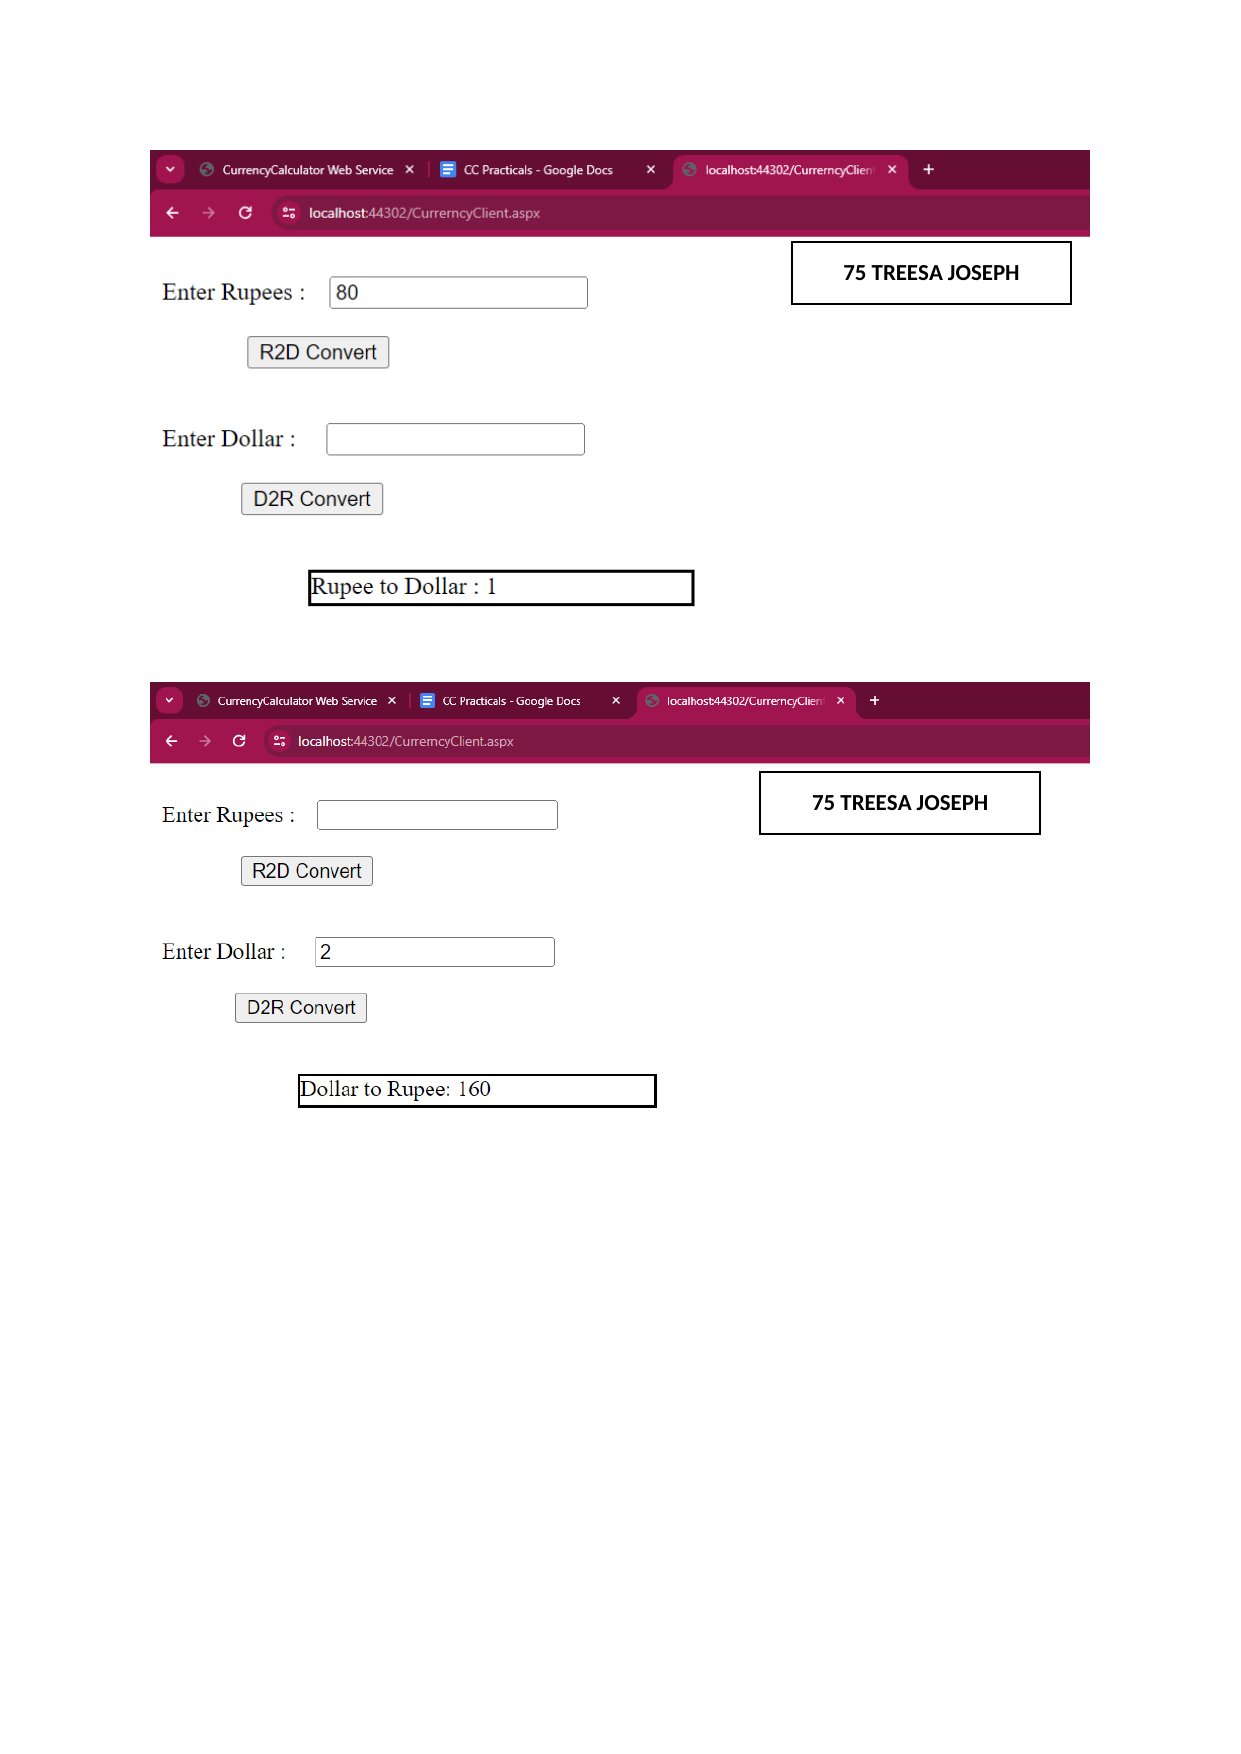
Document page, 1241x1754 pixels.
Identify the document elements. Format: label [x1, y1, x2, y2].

picture [150, 150, 1090, 1207]
